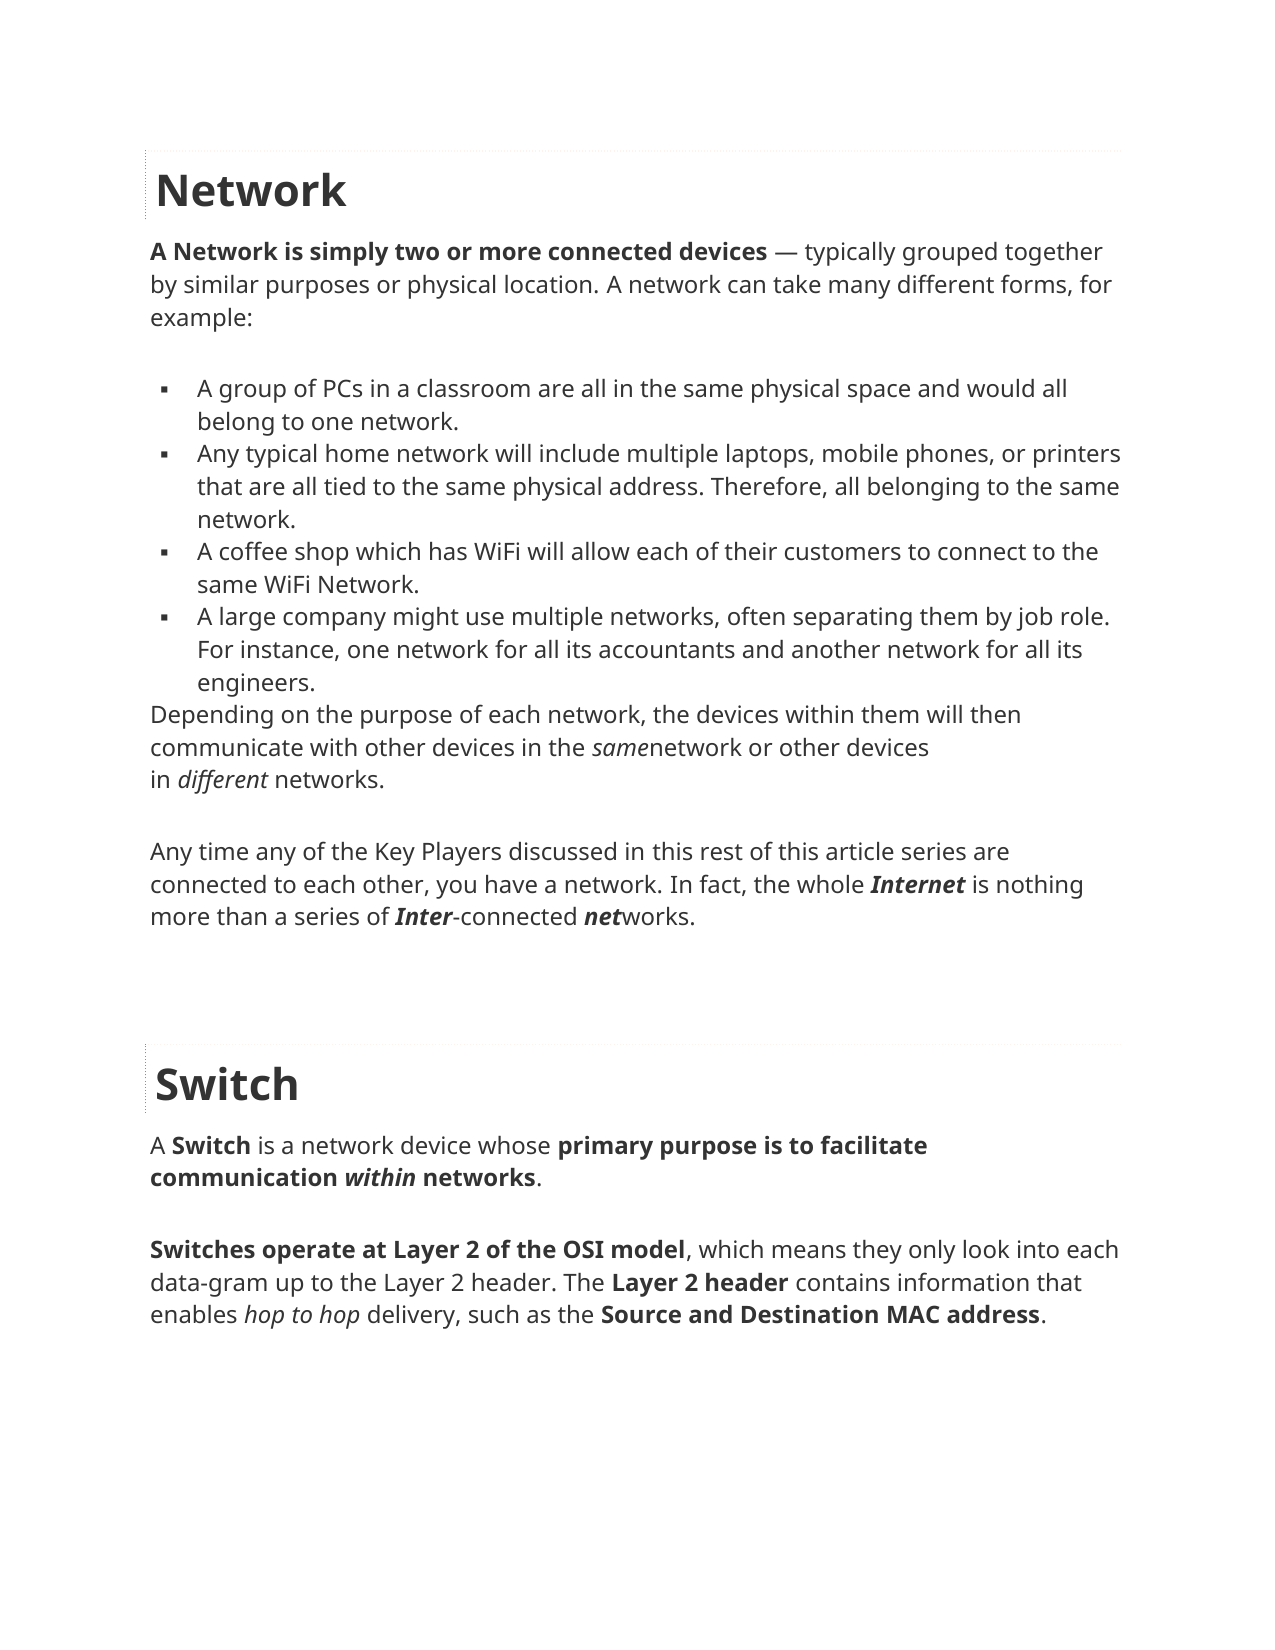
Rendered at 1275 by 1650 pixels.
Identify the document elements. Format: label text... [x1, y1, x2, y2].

text A Network is simply two or more connected devices — typically grouped together by similar purposes or physical location. A network can take many different forms, for example: [150, 235, 1125, 333]
list Any typical home network will include multiple laptops, mobile phones, or printers that are all tied to the same physical address. Therefore, all belonging to the same network. [159, 437, 1125, 535]
text Network [145, 150, 1120, 219]
text Switch [145, 1043, 1120, 1113]
text Switches operate at Layer 2 of the OSI model, which means they only look into each data-gram up to the Layer 2 header. The Layer 2 header contains information that enables hop to hop delivery, such as the Source and Destination MAC address. [150, 1233, 1125, 1331]
text Depending on the purpose of each network, the devices within them will then communicate with other devices in the samenetwork or other devices in different networks. [150, 698, 1125, 796]
list A large company might use multiple networks, often separating them by job role. For instance, one network for all its accountants and another network for all its engineers. [159, 600, 1125, 698]
text A Switch is a network device whose primary purpose is to facilitate communication within networks. [150, 1128, 1125, 1194]
list A group of PCs in a classroom are all in the same physical space and would all belong to one network. [159, 372, 1125, 437]
list A coffee shop which has WiFi will allow each of their customers to connect to the same WiFi Network. [159, 535, 1125, 600]
text Any time any of the Key Players discussed in this rest of this article series are connected to each other, you have a network. In fact, the whole Internet is nothing more than a series of Inter-connected networks. [150, 835, 1125, 933]
